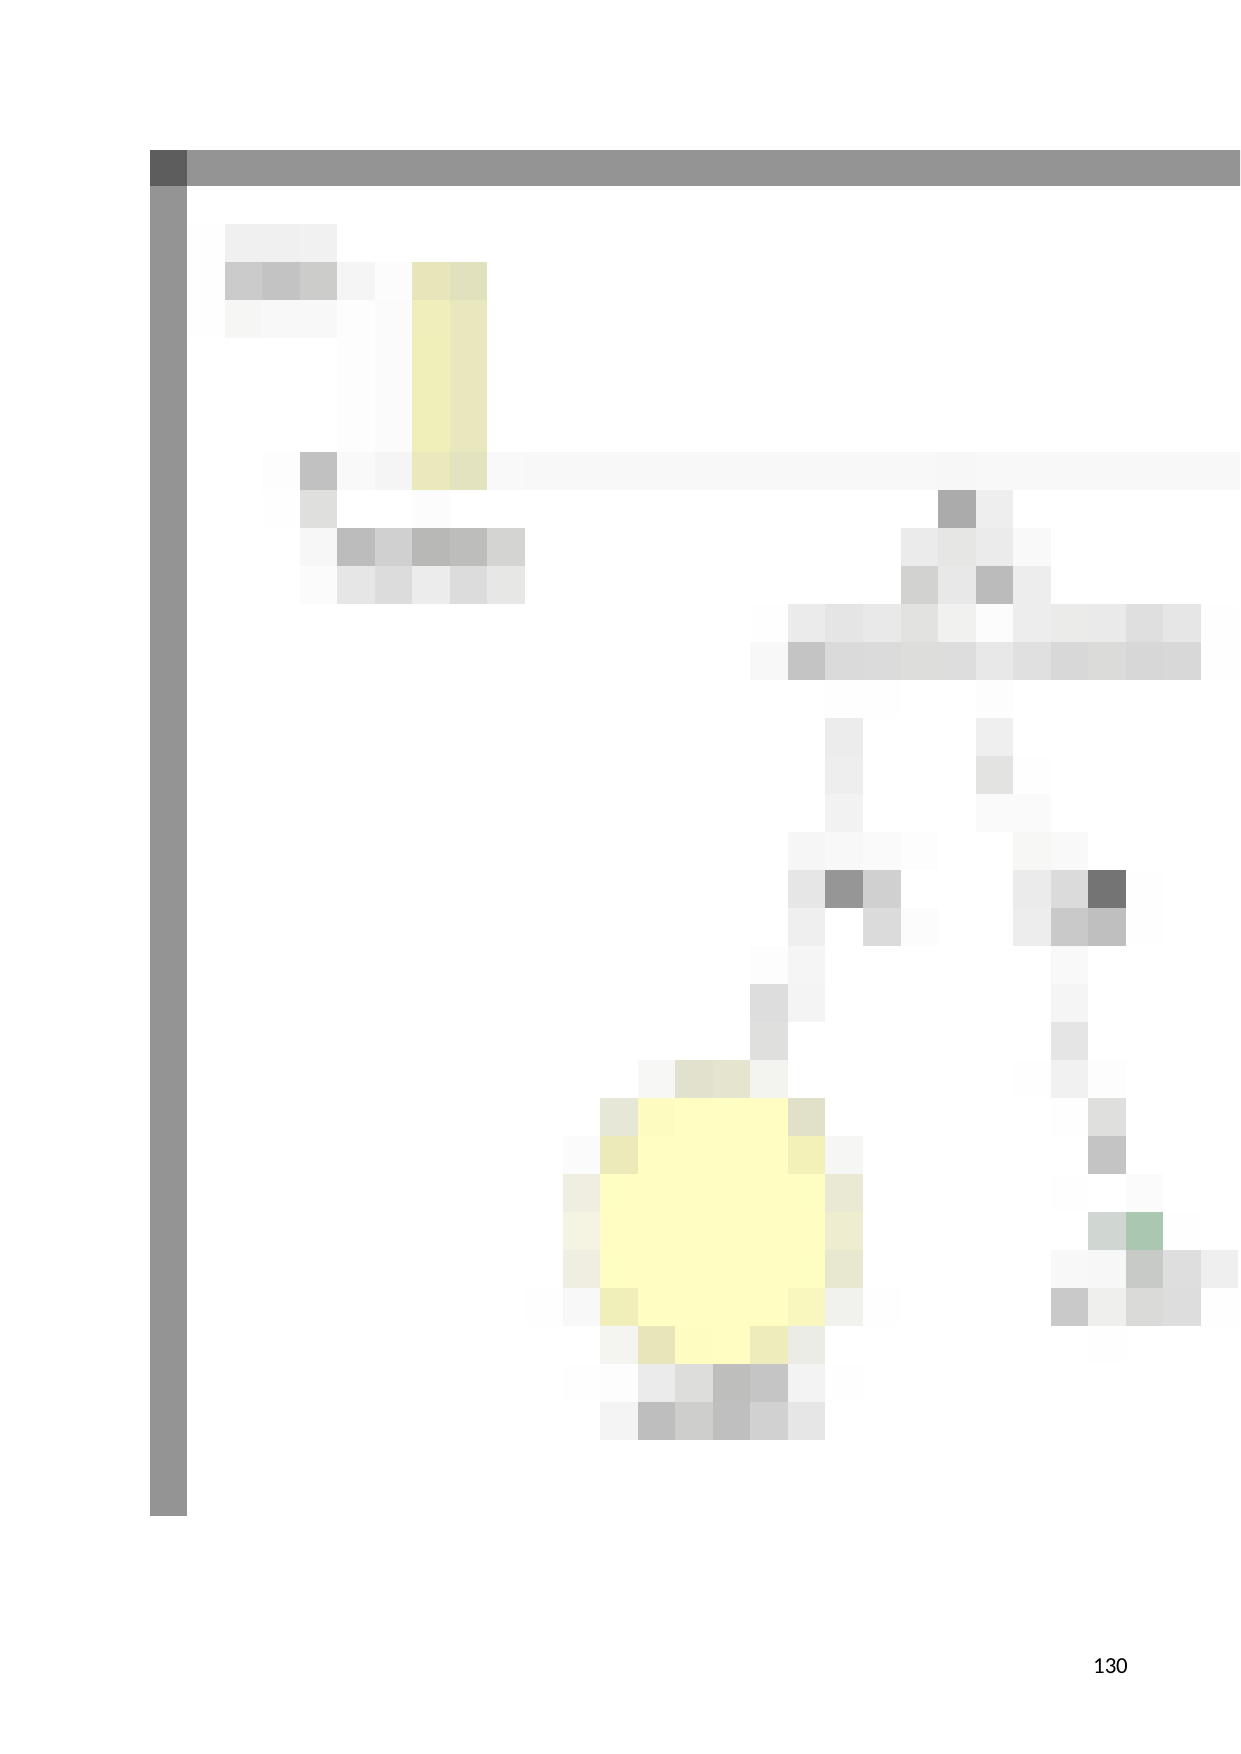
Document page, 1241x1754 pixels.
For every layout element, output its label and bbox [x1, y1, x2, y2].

picture [150, 150, 1241, 1516]
